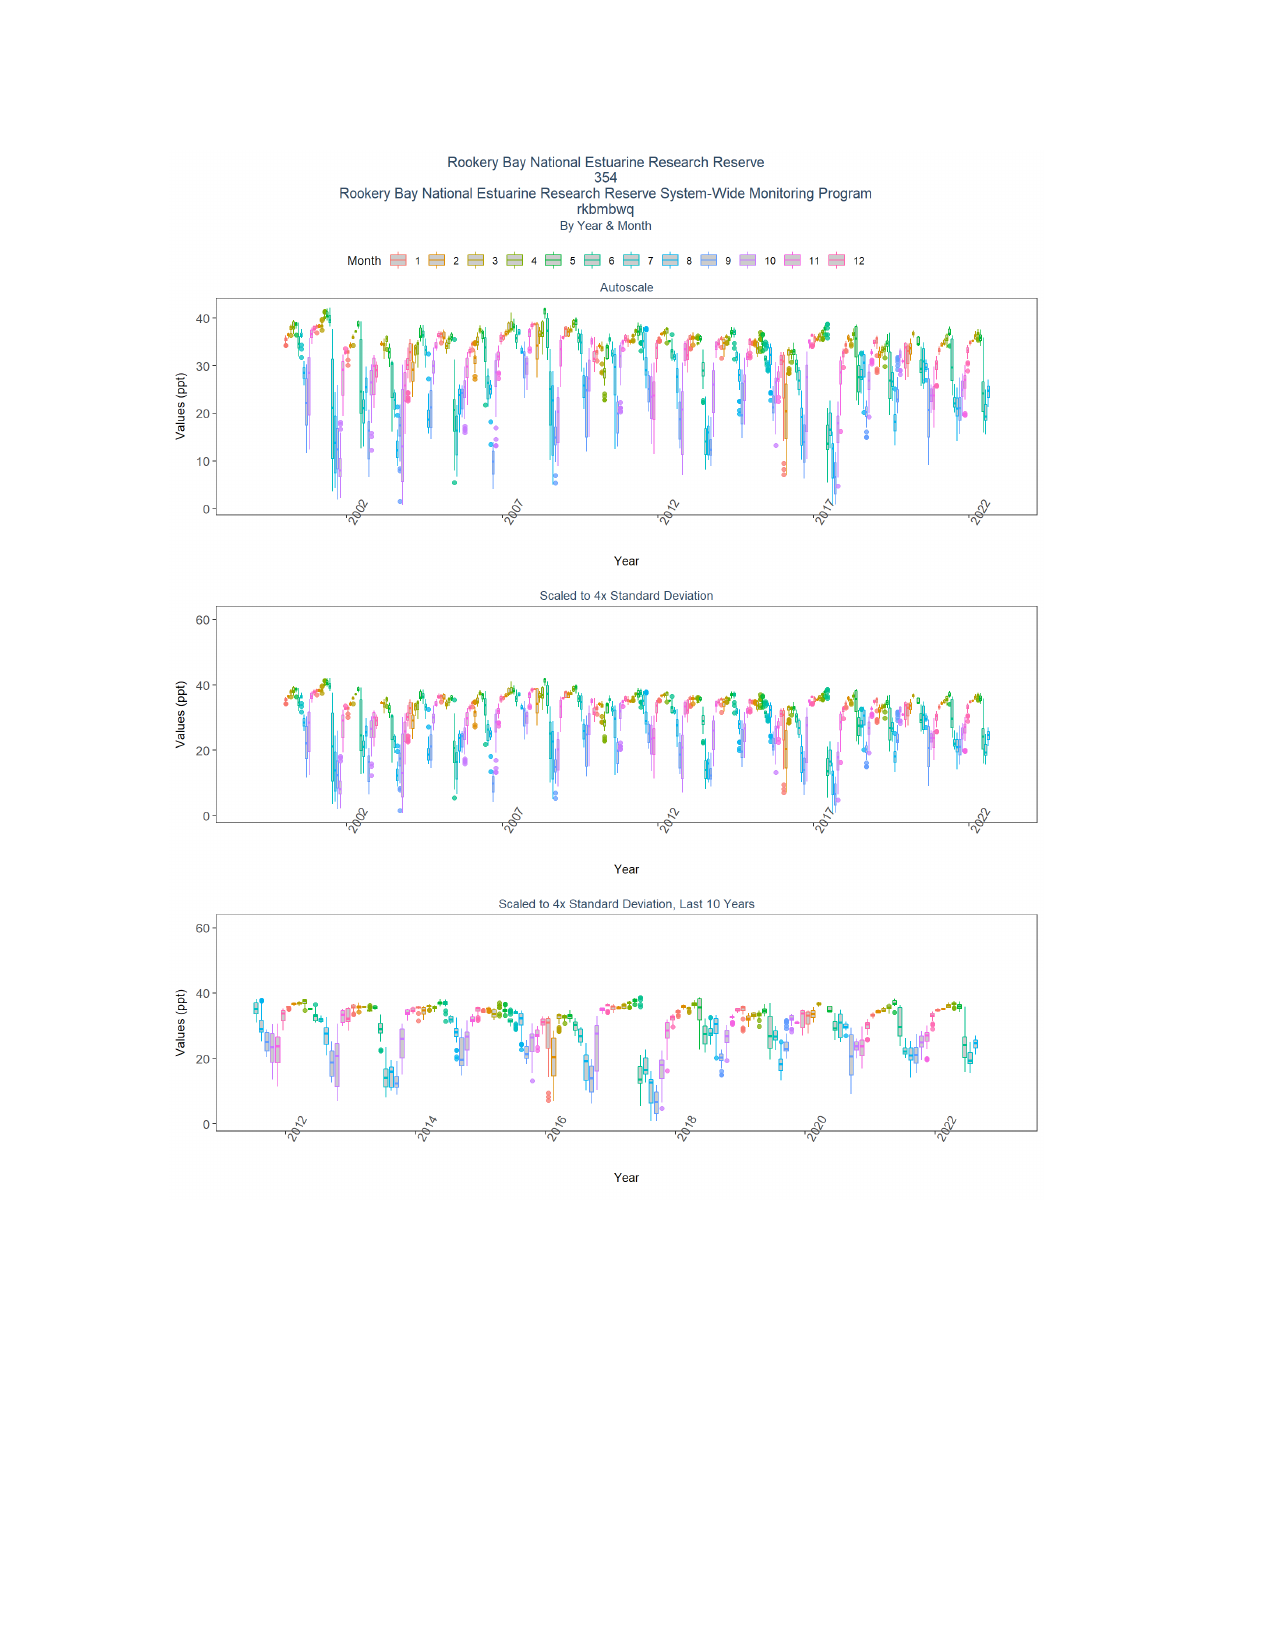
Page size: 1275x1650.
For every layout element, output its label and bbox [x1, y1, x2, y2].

picture [168, 150, 1044, 1200]
